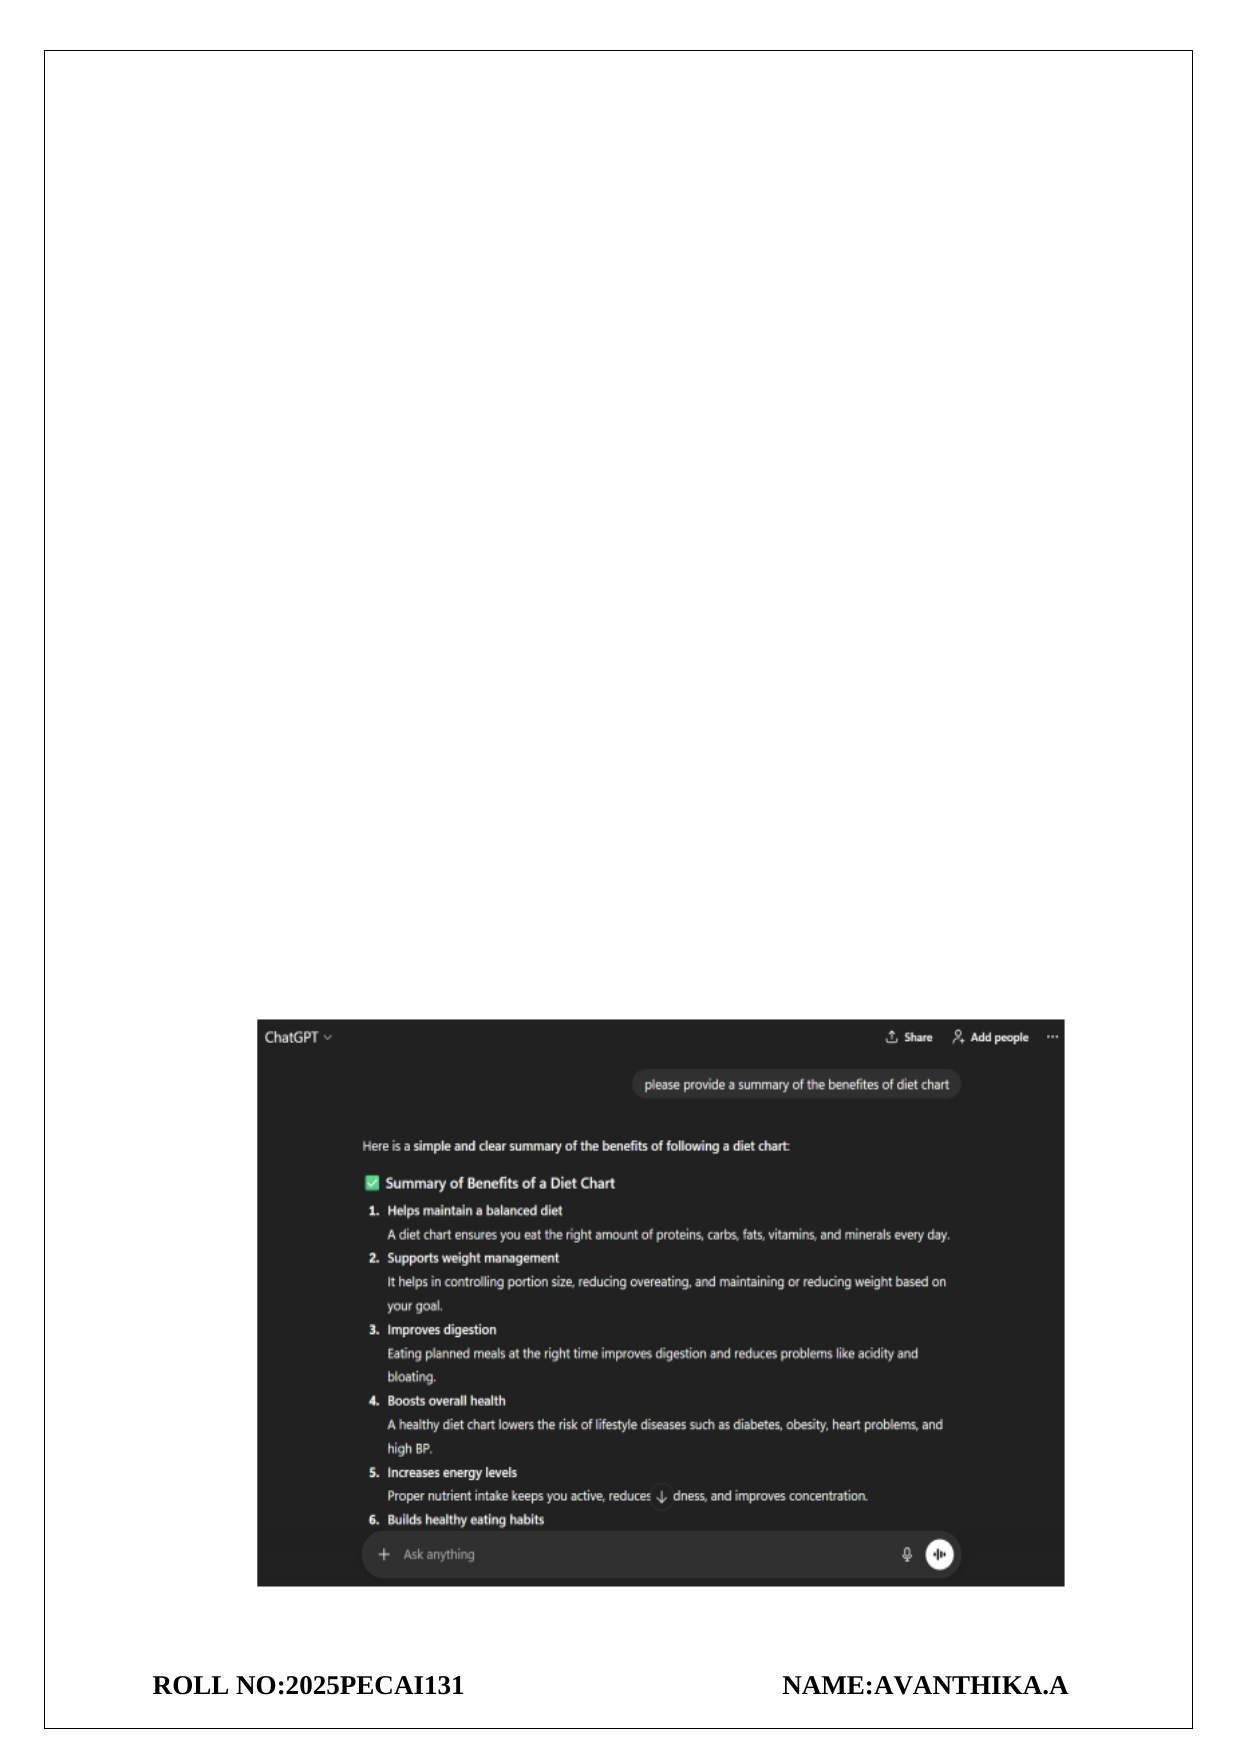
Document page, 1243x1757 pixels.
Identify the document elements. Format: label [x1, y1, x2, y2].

picture [236, 922, 1117, 1669]
